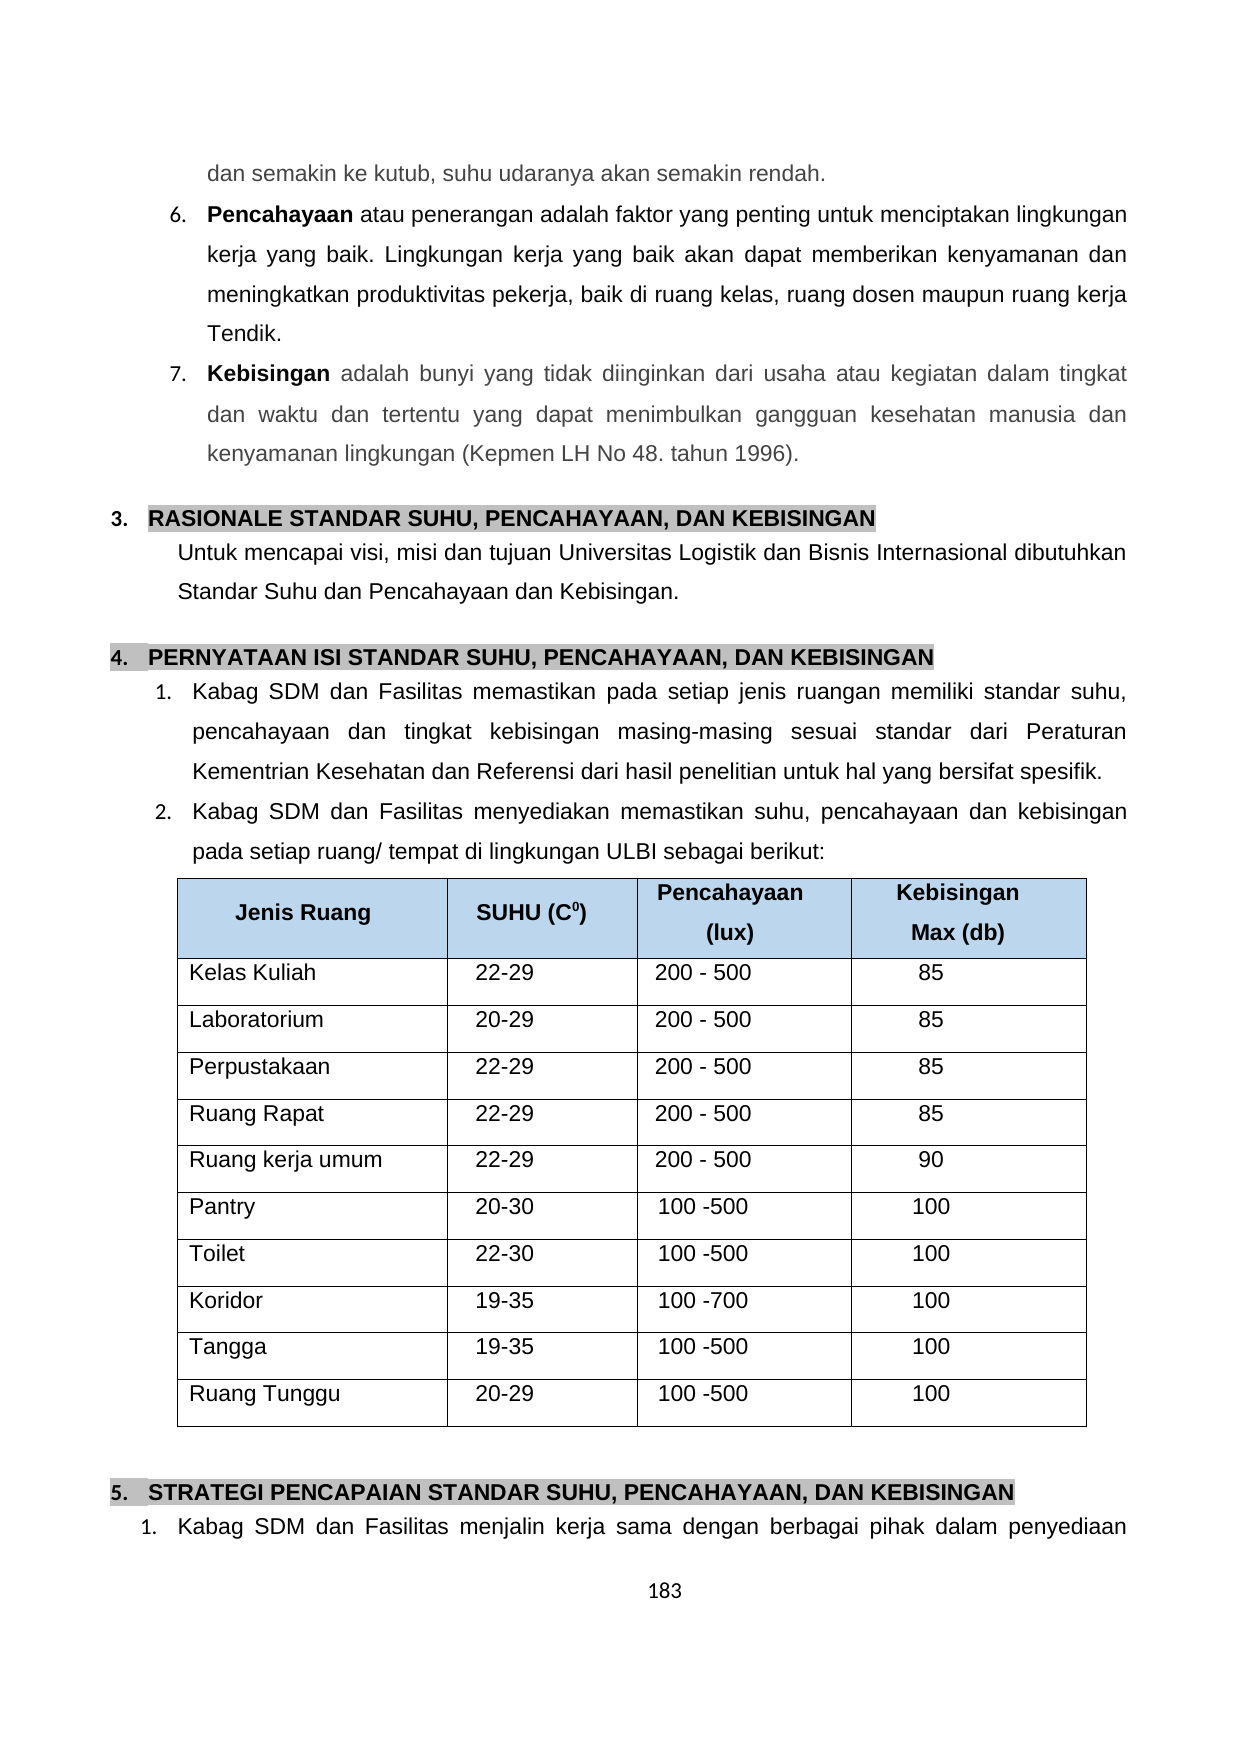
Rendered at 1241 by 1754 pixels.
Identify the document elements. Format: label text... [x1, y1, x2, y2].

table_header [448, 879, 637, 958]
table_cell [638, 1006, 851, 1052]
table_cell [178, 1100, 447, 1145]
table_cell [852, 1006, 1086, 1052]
subtitle PERNYATAAN ISI STANDAR SUHU, PENCAHAYAAN, DAN KEBISINGAN [148, 643, 1226, 671]
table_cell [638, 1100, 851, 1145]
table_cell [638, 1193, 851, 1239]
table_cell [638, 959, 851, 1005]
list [169, 160, 1128, 187]
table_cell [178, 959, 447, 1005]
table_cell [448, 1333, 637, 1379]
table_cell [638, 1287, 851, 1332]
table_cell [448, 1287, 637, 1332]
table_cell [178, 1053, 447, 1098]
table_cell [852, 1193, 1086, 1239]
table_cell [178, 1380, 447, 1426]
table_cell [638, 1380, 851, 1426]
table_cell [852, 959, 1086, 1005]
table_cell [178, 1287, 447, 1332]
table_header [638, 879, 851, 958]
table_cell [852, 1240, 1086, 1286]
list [140, 1512, 1128, 1540]
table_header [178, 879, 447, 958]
list Pencahayaan atau penerangan adalah faktor yang penting untuk menciptakan lingkungan kerja yang baik. Lingkungan kerja yang baik akan dapat memberikan kenyamanan dan meningkatkan produktivitas pekerja, baik di ruang kelas, ruang dosen maupun ruang kerja Tendik. [169, 200, 1128, 346]
list Kabag SDM dan Fasilitas menyediakan memastikan suhu, pencahayaan dan kebisingan pada setiap ruang/ tempat di lingkungan ULBI sebagai berikut: [154, 797, 1128, 865]
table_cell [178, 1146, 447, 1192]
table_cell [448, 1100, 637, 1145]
list Kebisingan adalah bunyi yang tidak diinginkan dari usaha atau kegiatan dalam tingkat dan waktu dan tertentu yang dapat menimbulkan gangguan kesehatan manusia dan kenyamanan lingkungan (Kepmen LH No 48. tahun 1996). [169, 359, 1128, 466]
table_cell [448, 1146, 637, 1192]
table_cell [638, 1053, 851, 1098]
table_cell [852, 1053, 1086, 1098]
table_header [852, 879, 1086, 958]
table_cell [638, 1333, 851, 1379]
subtitle RASIONALE STANDAR SUHU, PENCAHAYAAN, DAN KEBISINGAN [110, 504, 1226, 533]
text Untuk mencapai visi, misi dan tujuan Universitas Logistik dan Bisnis Internasional dibutuhkan Standar Suhu dan Pencahayaan dan Kebisingan. [177, 539, 1128, 605]
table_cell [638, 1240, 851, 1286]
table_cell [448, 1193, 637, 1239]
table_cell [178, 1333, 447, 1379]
subtitle STRATEGI PENCAPAIAN STANDAR SUHU, PENCAHAYAAN, DAN KEBISINGAN [148, 1478, 1226, 1506]
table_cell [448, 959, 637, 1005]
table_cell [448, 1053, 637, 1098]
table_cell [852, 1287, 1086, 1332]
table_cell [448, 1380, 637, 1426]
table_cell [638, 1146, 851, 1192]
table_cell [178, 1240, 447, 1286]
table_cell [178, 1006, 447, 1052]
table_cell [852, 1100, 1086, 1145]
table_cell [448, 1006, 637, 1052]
list Kabag SDM dan Fasilitas memastikan pada setiap jenis ruangan memiliki standar suhu, pencahayaan dan tingkat kebisingan masing-masing sesuai standar dari Peraturan Kementrian Kesehatan dan Referensi dari hasil penelitian untuk hal yang bersifat spesifik. [154, 677, 1128, 784]
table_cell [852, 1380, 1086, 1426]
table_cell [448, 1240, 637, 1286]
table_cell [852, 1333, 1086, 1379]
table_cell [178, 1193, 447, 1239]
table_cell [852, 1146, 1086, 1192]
